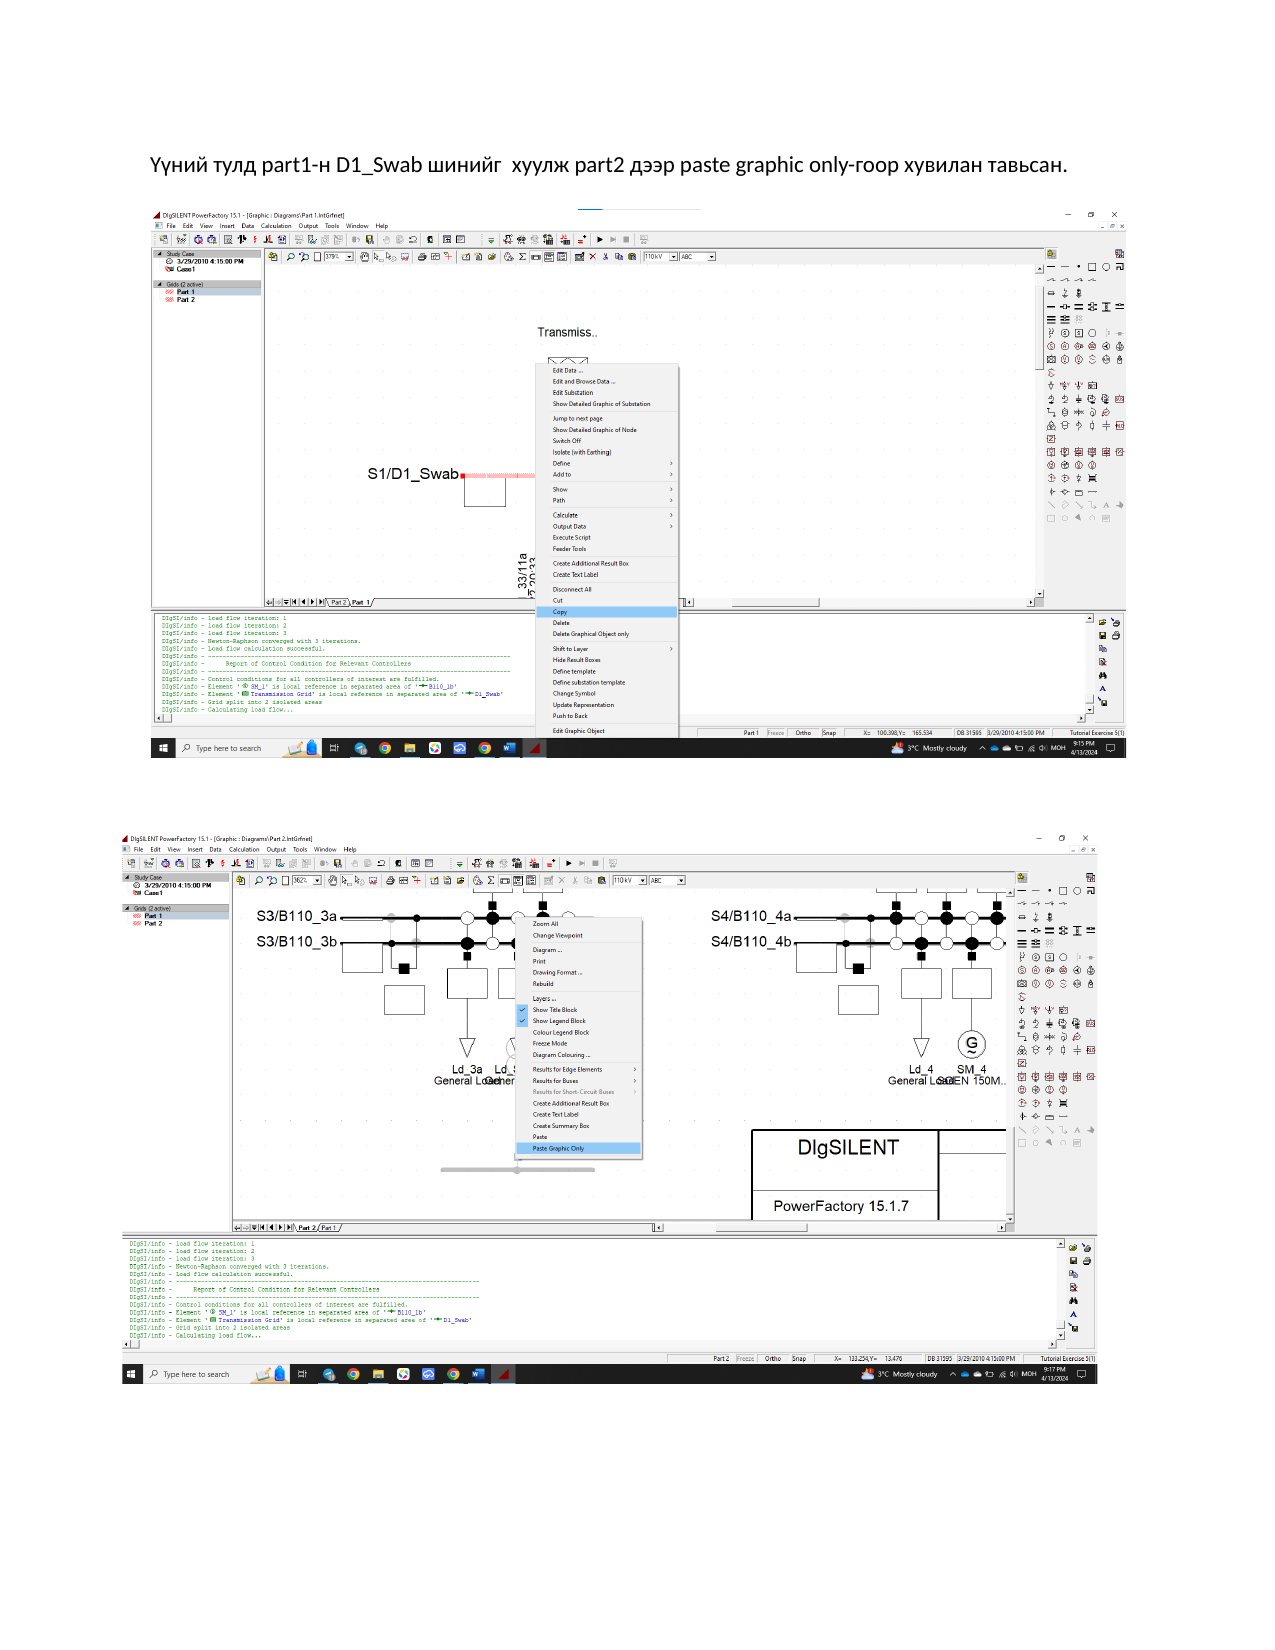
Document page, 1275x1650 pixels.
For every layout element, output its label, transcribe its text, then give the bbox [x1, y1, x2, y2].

text Үүний тулд part1-н D1_Swab шинийг хуулж part2 дээр paste graphic only-гоор хувилан тавьсан. [150, 150, 1125, 178]
picture [122, 833, 1098, 1384]
picture [151, 209, 1127, 758]
